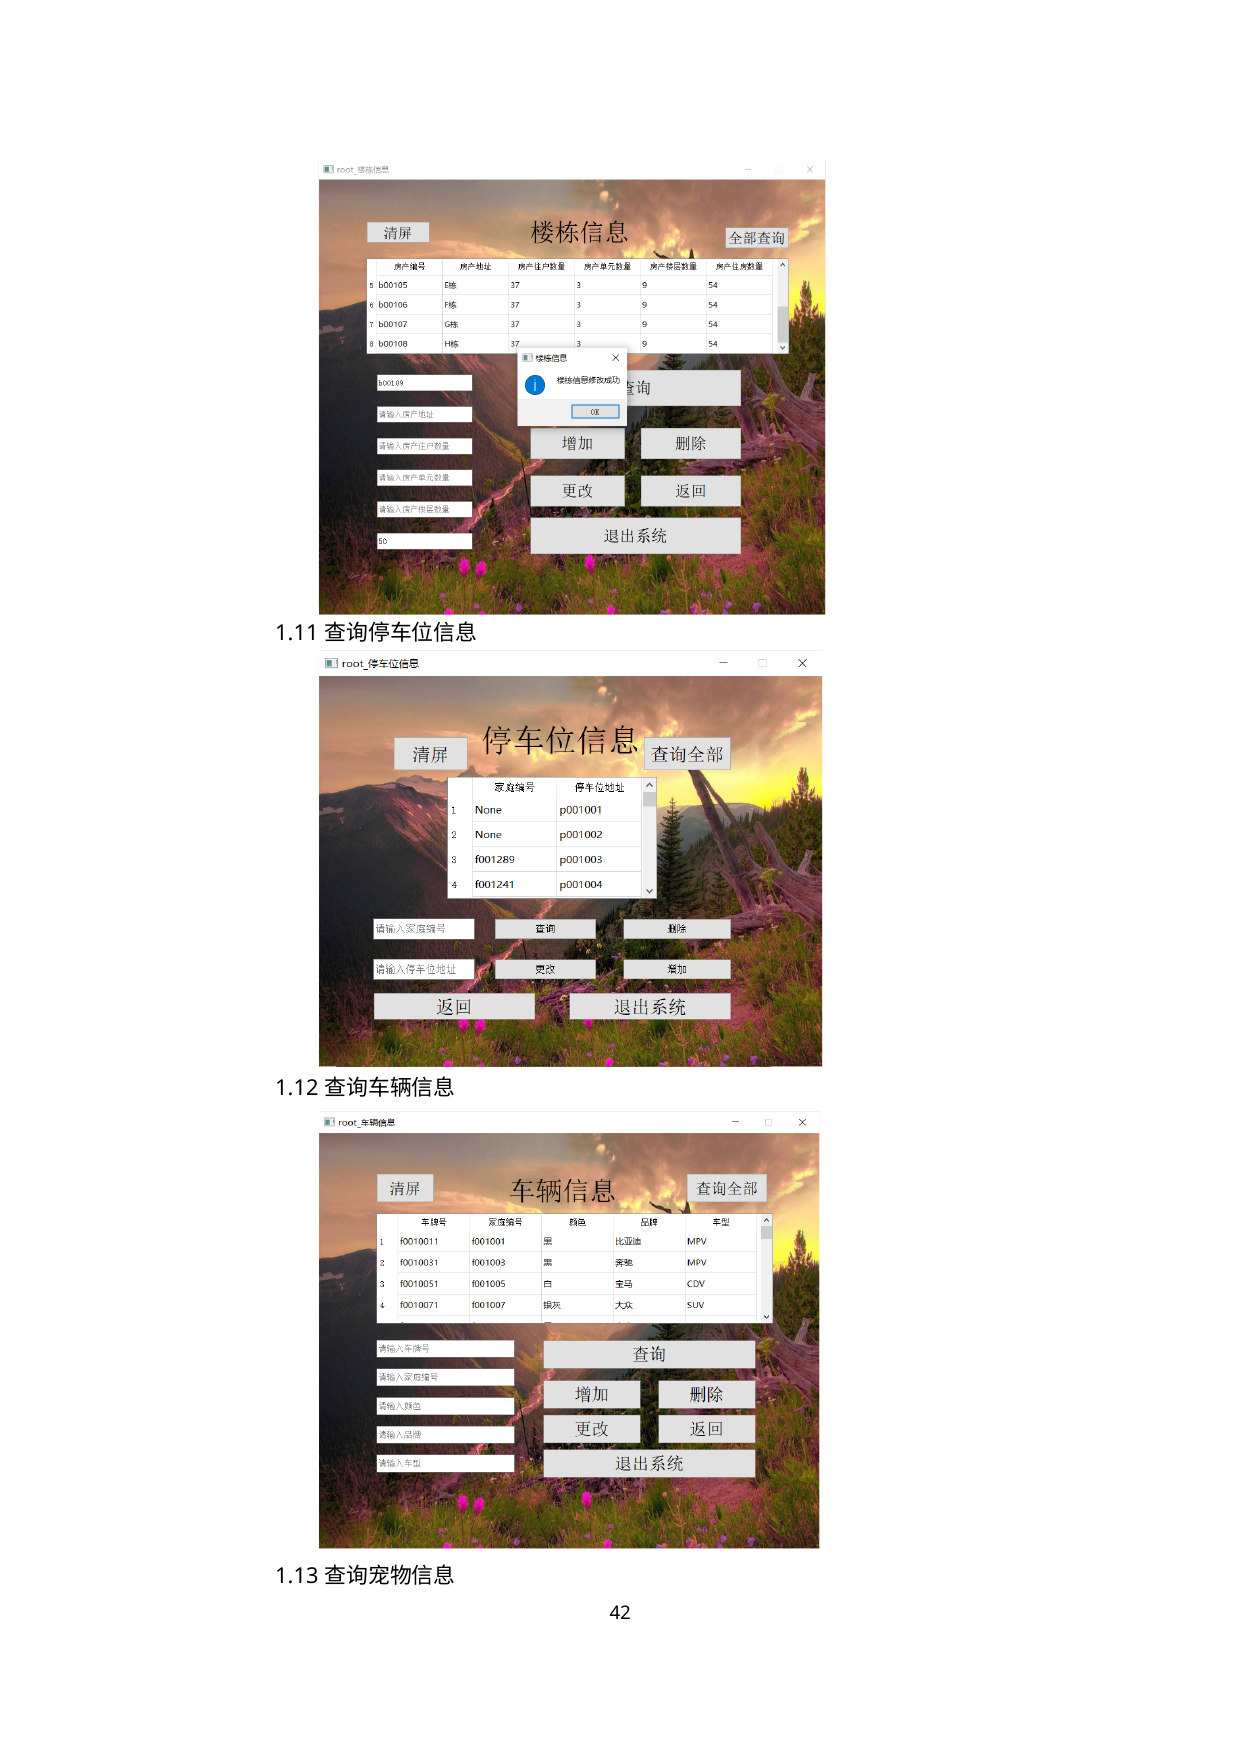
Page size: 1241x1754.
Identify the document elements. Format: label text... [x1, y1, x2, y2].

picture [318, 160, 826, 615]
text 1.12 查询车辆信息 [187, 1070, 1053, 1102]
picture [318, 650, 823, 1067]
text 1.13 查询宠物信息 [187, 1557, 1053, 1590]
picture [318, 1111, 820, 1549]
text 1.11 查询停车位信息 [187, 615, 1053, 647]
